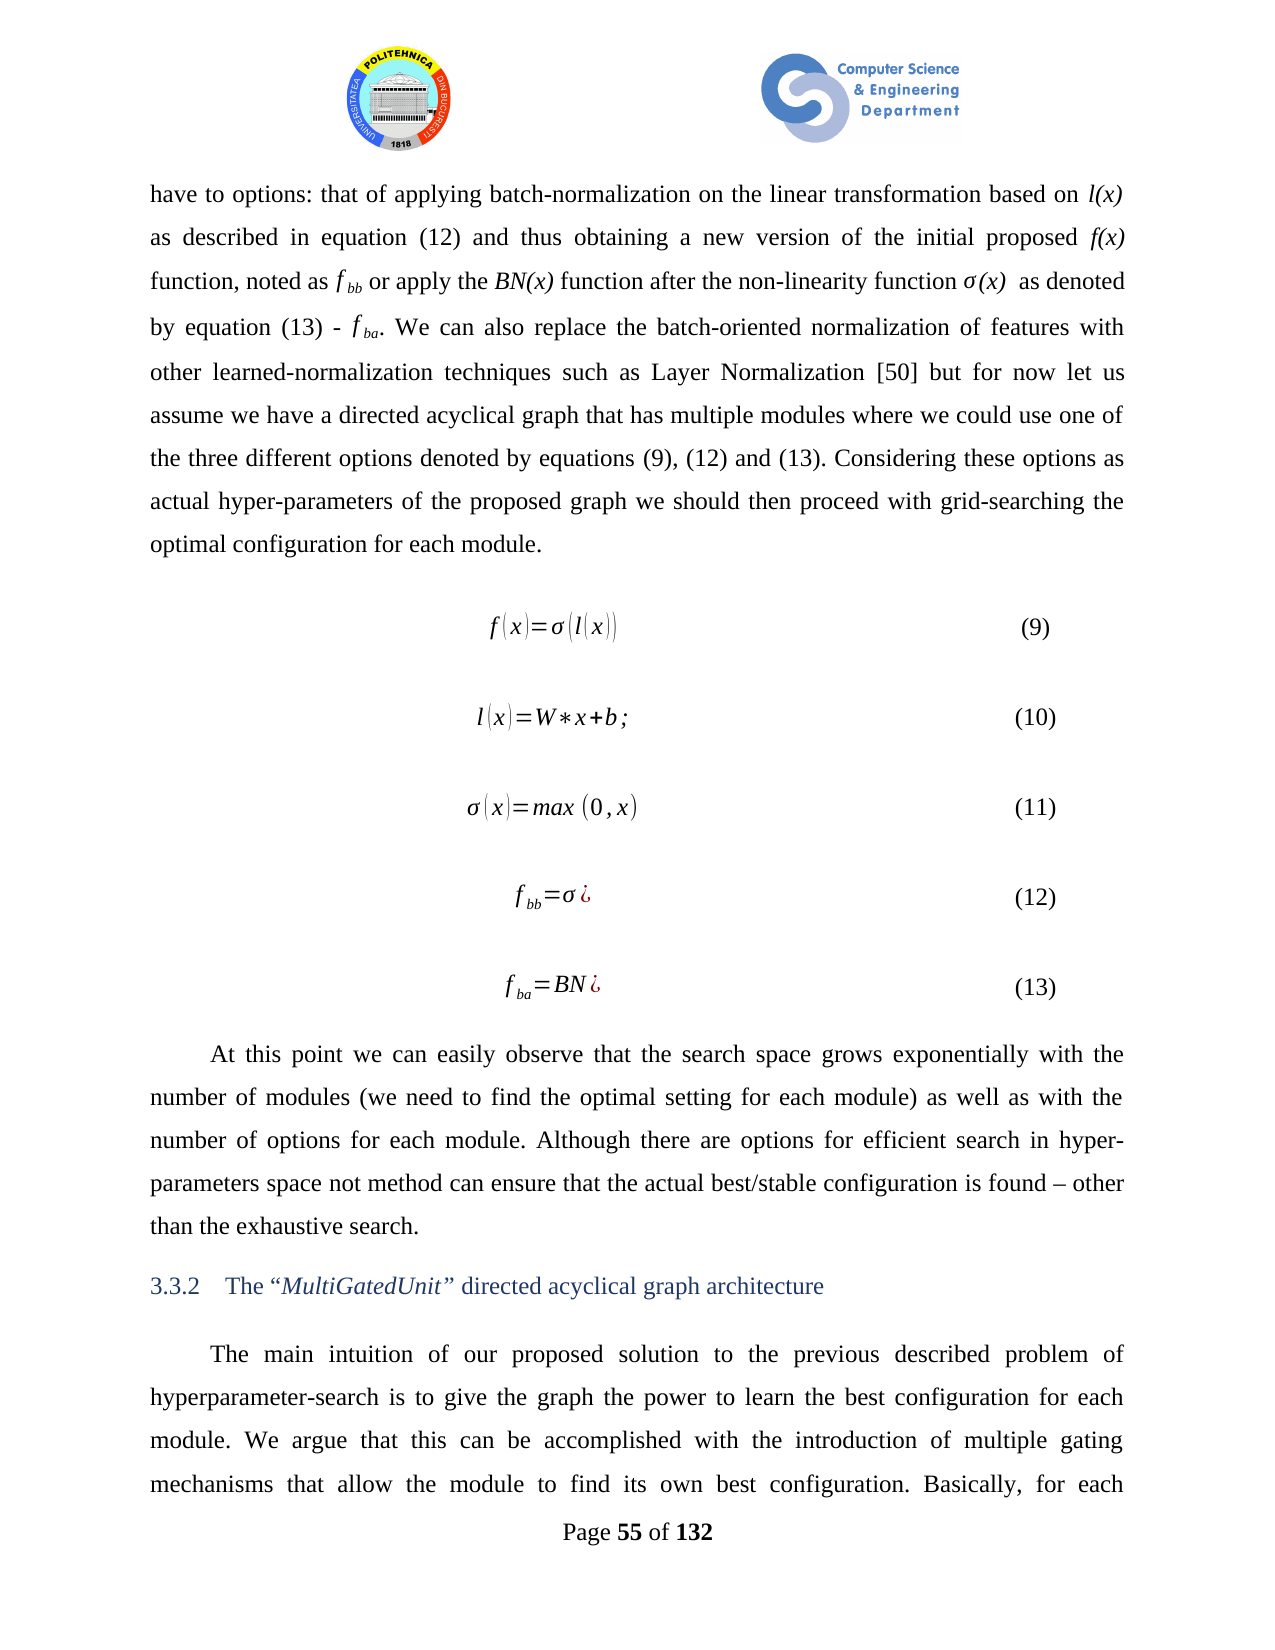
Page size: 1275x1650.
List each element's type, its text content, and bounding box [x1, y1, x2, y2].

table_header (9) [956, 589, 1115, 679]
table_cell [150, 769, 956, 859]
table_header [150, 589, 956, 679]
table_cell (13) [956, 949, 1115, 1039]
table_cell (12) [956, 859, 1115, 949]
table_cell [150, 949, 956, 1039]
text At this point we can easily observe that the search space grows exponentially with the number of modules (we need to find the optimal setting for each module) as well as with the number of options for each module. Although there are options for efficient search in hyper-parameters space not method can ensure that the actual best/stable configuration is found – other than the exhaustive search. [150, 1039, 1125, 1240]
table_cell (11) [956, 769, 1115, 859]
picture [346, 46, 451, 151]
table_cell [150, 679, 956, 769]
subtitle The “MultiGatedUnit” directed acyclical graph architecture [150, 1271, 1125, 1300]
picture [760, 53, 963, 144]
table_cell (10) [956, 679, 1115, 769]
table_cell [150, 859, 956, 949]
